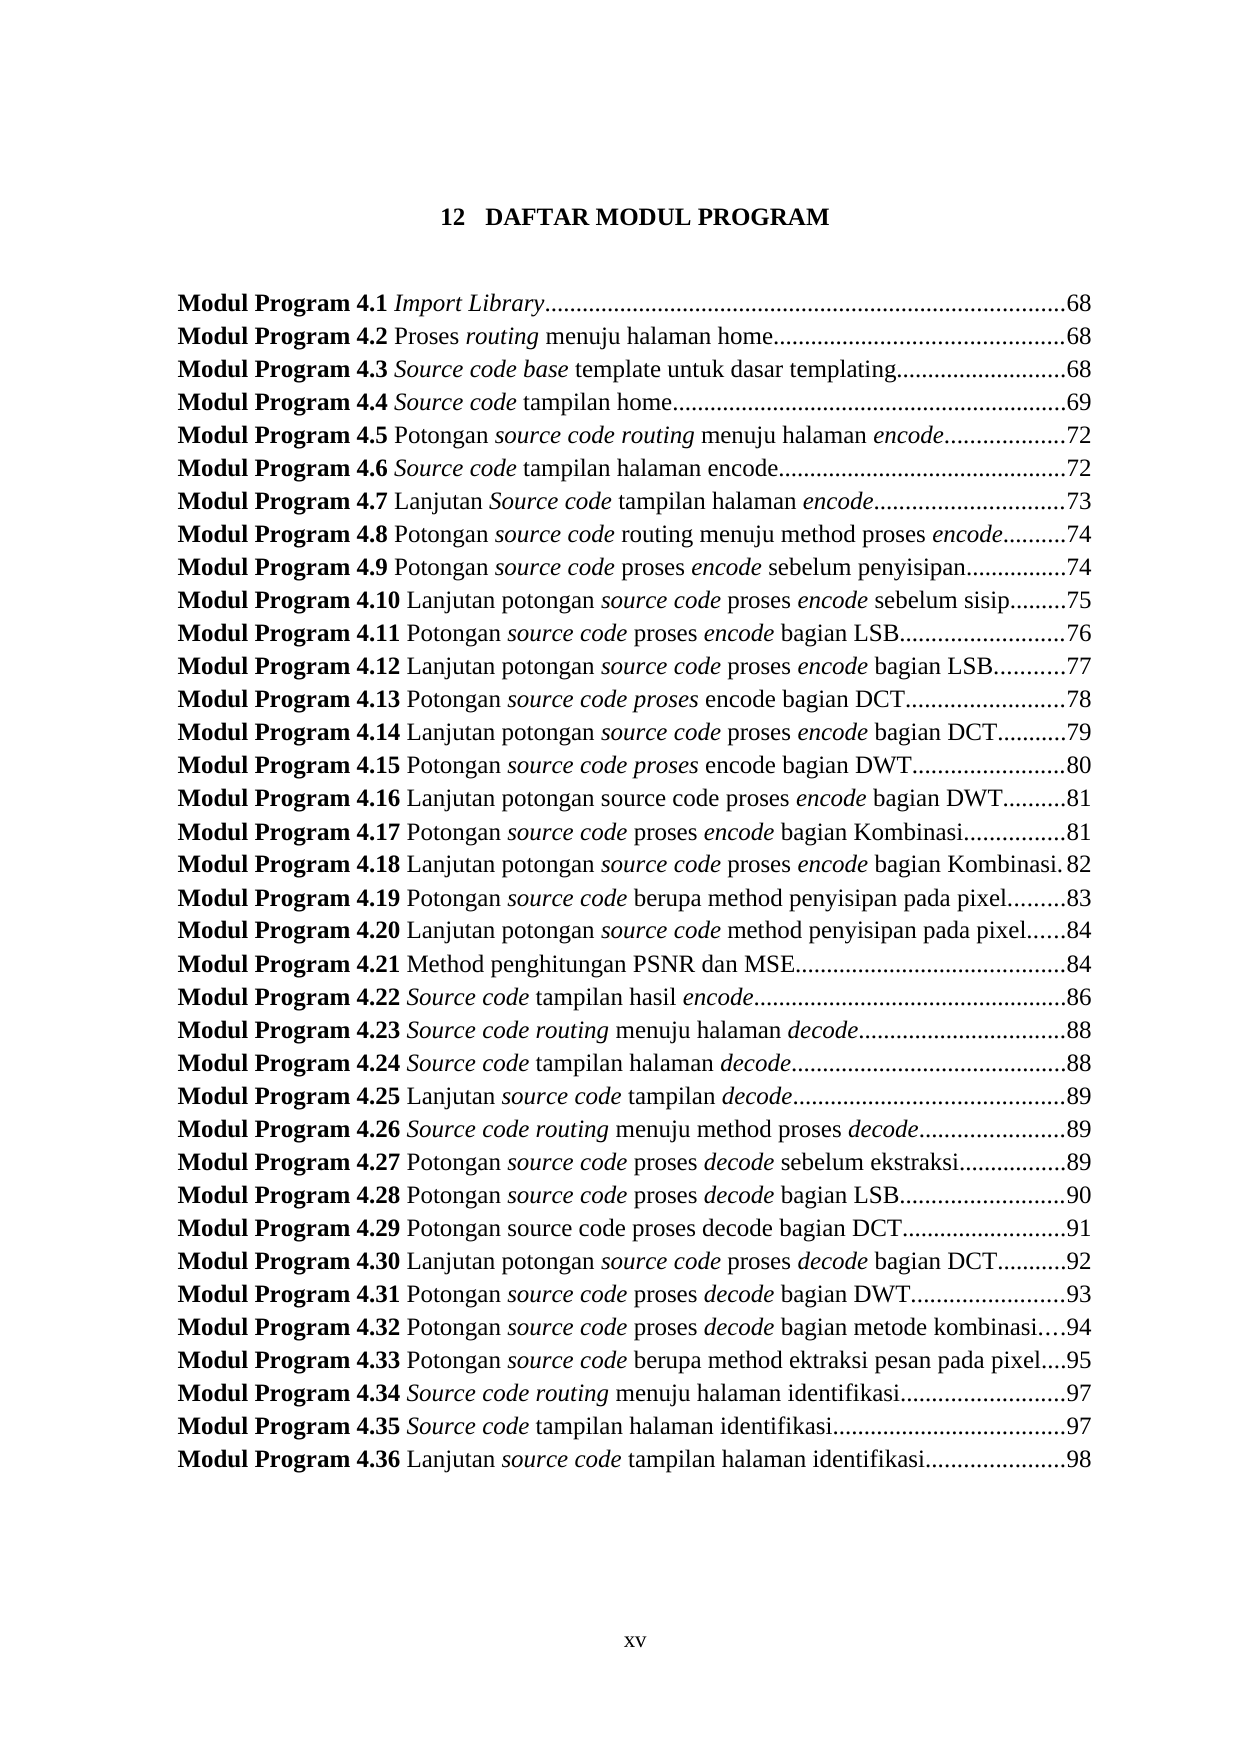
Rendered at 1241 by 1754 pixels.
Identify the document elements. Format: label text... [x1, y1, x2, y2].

text Modul Program 4.17 Potongan source code proses encode bagian Kombinasi 81 [177, 817, 1092, 845]
text Modul Program 4.1 Import Library 68 [177, 288, 1092, 317]
text Modul Program 4.2 Proses routing menuju halaman home 68 [177, 321, 1092, 350]
subtitle DAFTAR MODUL PROGRAM [177, 202, 1092, 231]
text Modul Program 4.33 Potongan source code berupa method ektraksi pesan pada pixel 95 [177, 1345, 1092, 1374]
text Modul Program 4.16 Lanjutan potongan source code proses encode bagian DWT 81 [177, 783, 1092, 812]
text Modul Program 4.25 Lanjutan source code tampilan decode 89 [177, 1081, 1092, 1109]
text Modul Program 4.9 Potongan source code proses encode sebelum penyisipan 74 [177, 552, 1092, 581]
text Modul Program 4.30 Lanjutan potongan source code proses decode bagian DCT 92 [177, 1246, 1092, 1274]
text Modul Program 4.8 Potongan source code routing menuju method proses encode 74 [177, 519, 1092, 548]
text Modul Program 4.29 Potongan source code proses decode bagian DCT 91 [177, 1213, 1092, 1242]
text Modul Program 4.27 Potongan source code proses decode sebelum ekstraksi 89 [177, 1147, 1092, 1176]
text Modul Program 4.23 Source code routing menuju halaman decode 88 [177, 1015, 1092, 1043]
text Modul Program 4.20 Lanjutan potongan source code method penyisipan pada pixel 84 [177, 916, 1092, 944]
text Modul Program 4.31 Potongan source code proses decode bagian DWT 93 [177, 1279, 1092, 1308]
text Modul Program 4.13 Potongan source code proses encode bagian DCT 78 [177, 684, 1092, 713]
text Modul Program 4.5 Potongan source code routing menuju halaman encode 72 [177, 420, 1092, 449]
text Modul Program 4.4 Source code tampilan home 69 [177, 387, 1092, 416]
text Modul Program 4.11 Potongan source code proses encode bagian LSB 76 [177, 618, 1092, 647]
text Modul Program 4.26 Source code routing menuju method proses decode 89 [177, 1114, 1092, 1142]
text Modul Program 4.14 Lanjutan potongan source code proses encode bagian DCT 79 [177, 717, 1092, 746]
text Modul Program 4.3 Source code base template untuk dasar templating 68 [177, 354, 1092, 383]
text Modul Program 4.35 Source code tampilan halaman identifikasi 97 [177, 1411, 1092, 1440]
text Modul Program 4.36 Lanjutan source code tampilan halaman identifikasi 98 [177, 1444, 1092, 1473]
text Modul Program 4.22 Source code tampilan hasil encode 86 [177, 982, 1092, 1010]
text Modul Program 4.19 Potongan source code berupa method penyisipan pada pixel 83 [177, 883, 1092, 911]
text Modul Program 4.28 Potongan source code proses decode bagian LSB 90 [177, 1180, 1092, 1208]
text Modul Program 4.6 Source code tampilan halaman encode 72 [177, 453, 1092, 482]
text Modul Program 4.32 Potongan source code proses decode bagian metode kombinasi 94 [177, 1312, 1092, 1341]
text Modul Program 4.21 Method penghitungan PSNR dan MSE 84 [177, 949, 1092, 977]
text Modul Program 4.24 Source code tampilan halaman decode 88 [177, 1048, 1092, 1076]
text Modul Program 4.15 Potongan source code proses encode bagian DWT 80 [177, 751, 1092, 779]
text Modul Program 4.12 Lanjutan potongan source code proses encode bagian LSB 77 [177, 651, 1092, 680]
text Modul Program 4.18 Lanjutan potongan source code proses encode bagian Kombinasi 82 [177, 849, 1092, 878]
text Modul Program 4.34 Source code routing menuju halaman identifikasi 97 [177, 1378, 1092, 1407]
text Modul Program 4.10 Lanjutan potongan source code proses encode sebelum sisip 75 [177, 585, 1092, 614]
text Modul Program 4.7 Lanjutan Source code tampilan halaman encode 73 [177, 486, 1092, 515]
